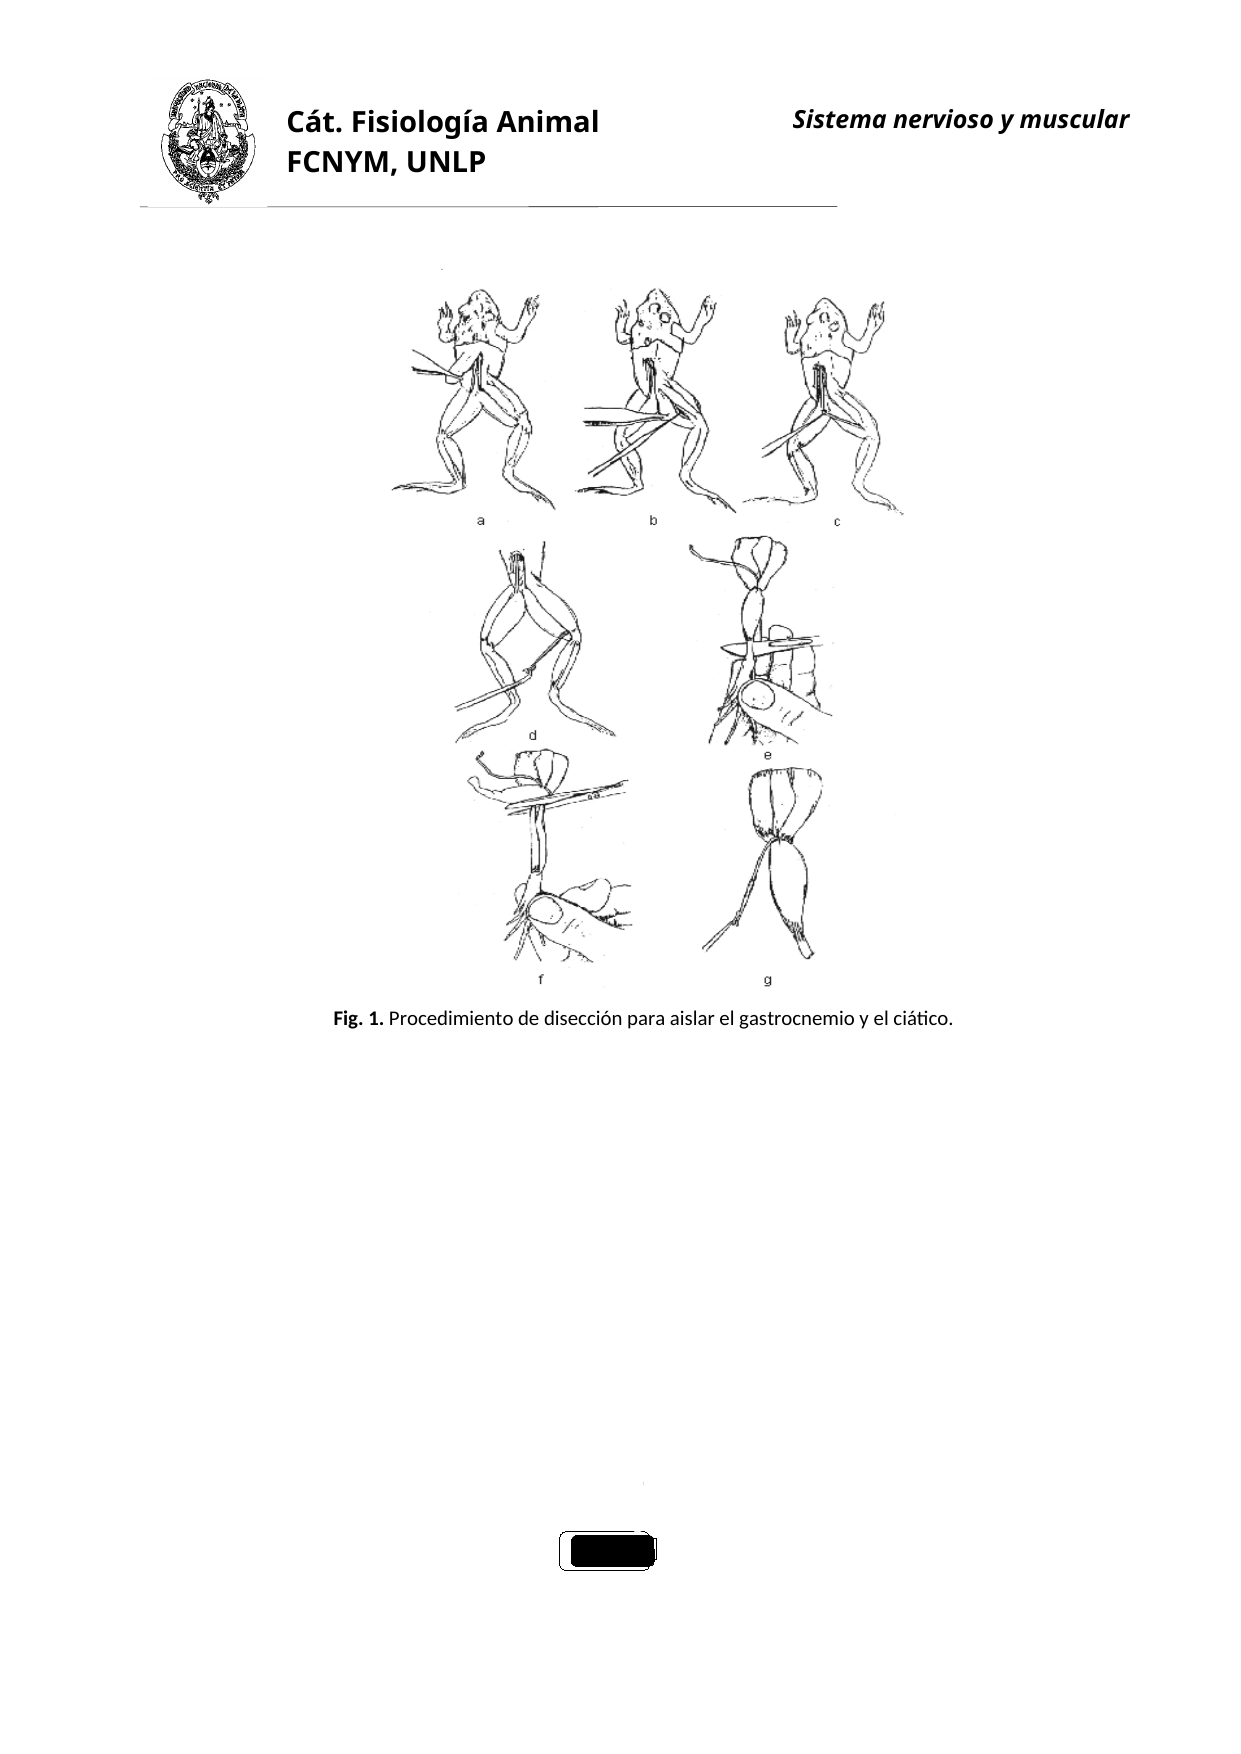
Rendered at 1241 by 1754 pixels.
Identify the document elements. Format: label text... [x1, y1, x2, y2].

text Fig. 1. Procedimiento de disección para aislar el gastrocnemio y el ciático. [148, 1006, 1140, 1031]
picture [147, 75, 268, 207]
